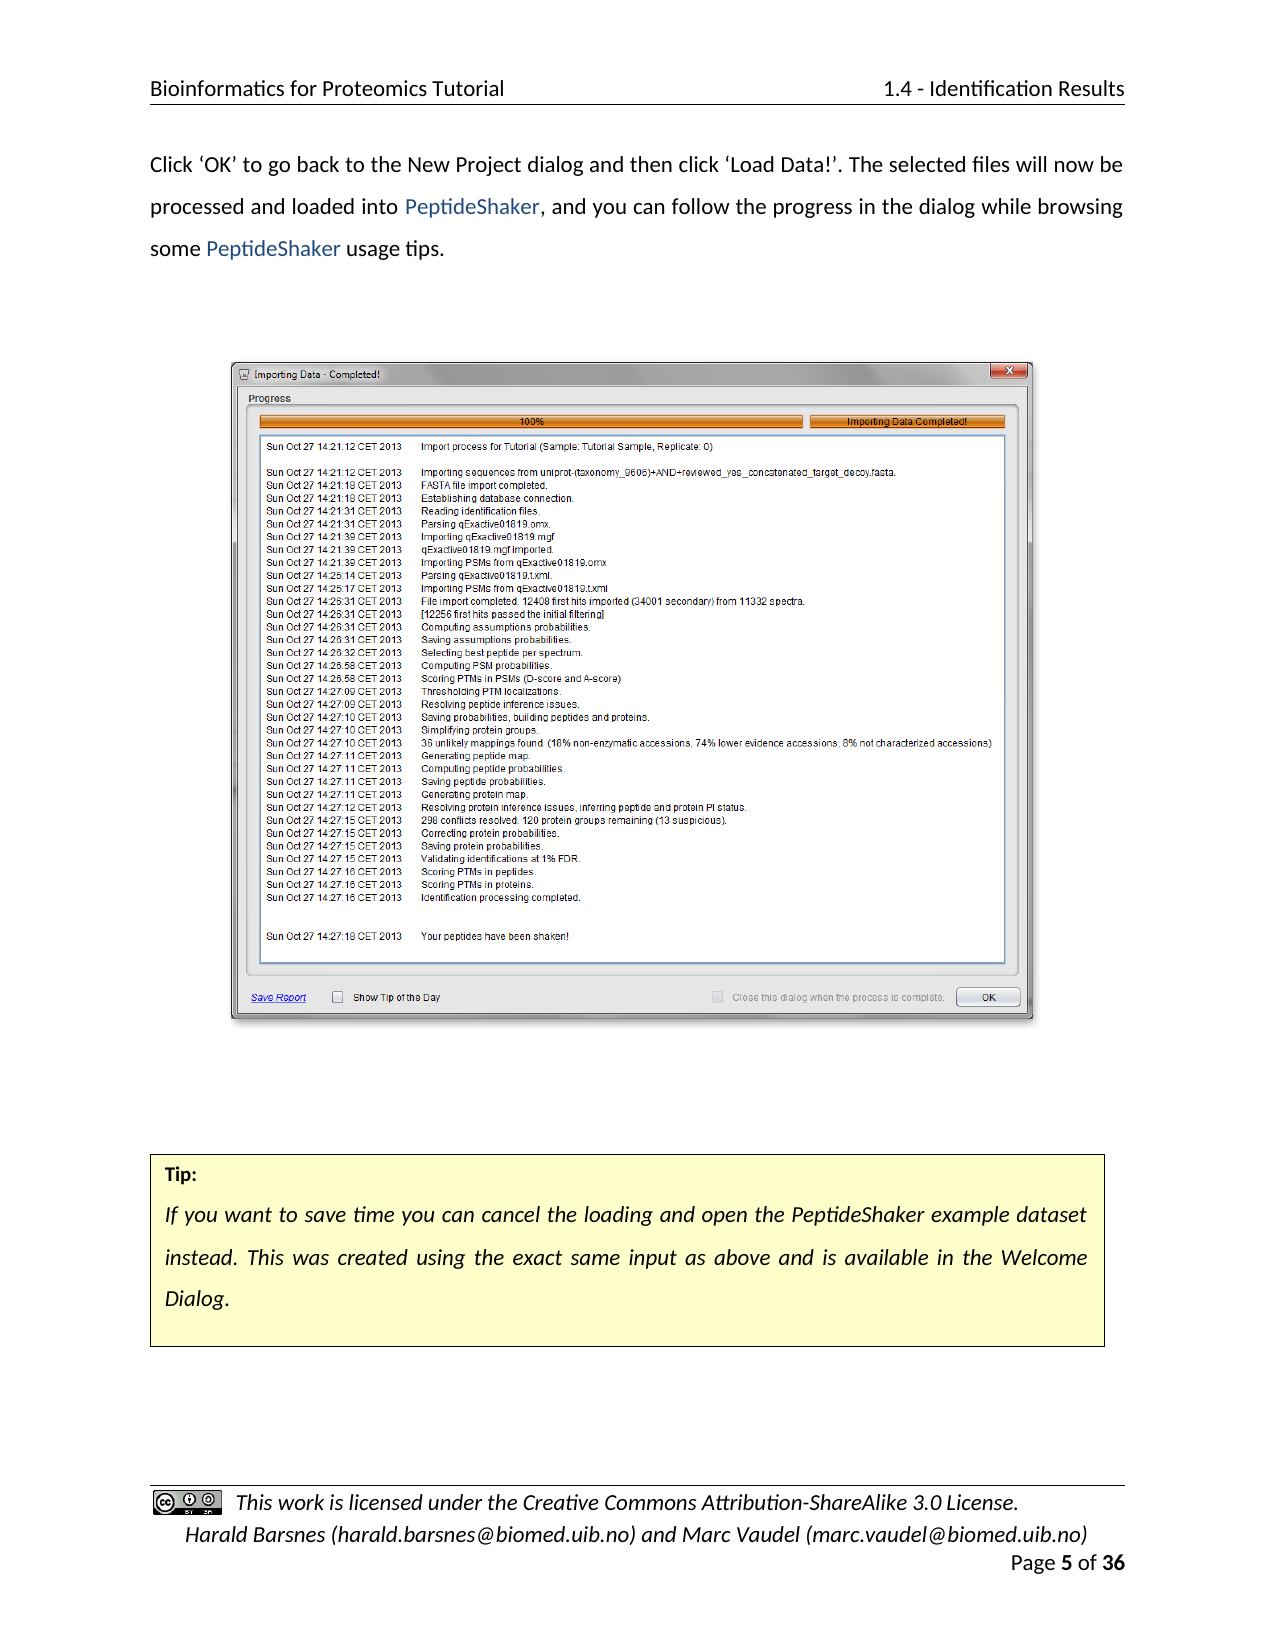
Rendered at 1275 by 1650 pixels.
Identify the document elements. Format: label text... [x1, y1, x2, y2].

text Click ‘OK’ to go back to the New Project dialog and then click ‘Load Data!’. The selected files will now be processed and loaded into PeptideShaker, and you can follow the progress in the dialog while browsing some PeptideShaker usage tips. [150, 150, 1125, 262]
picture [153, 1490, 222, 1515]
picture [231, 362, 1033, 1019]
